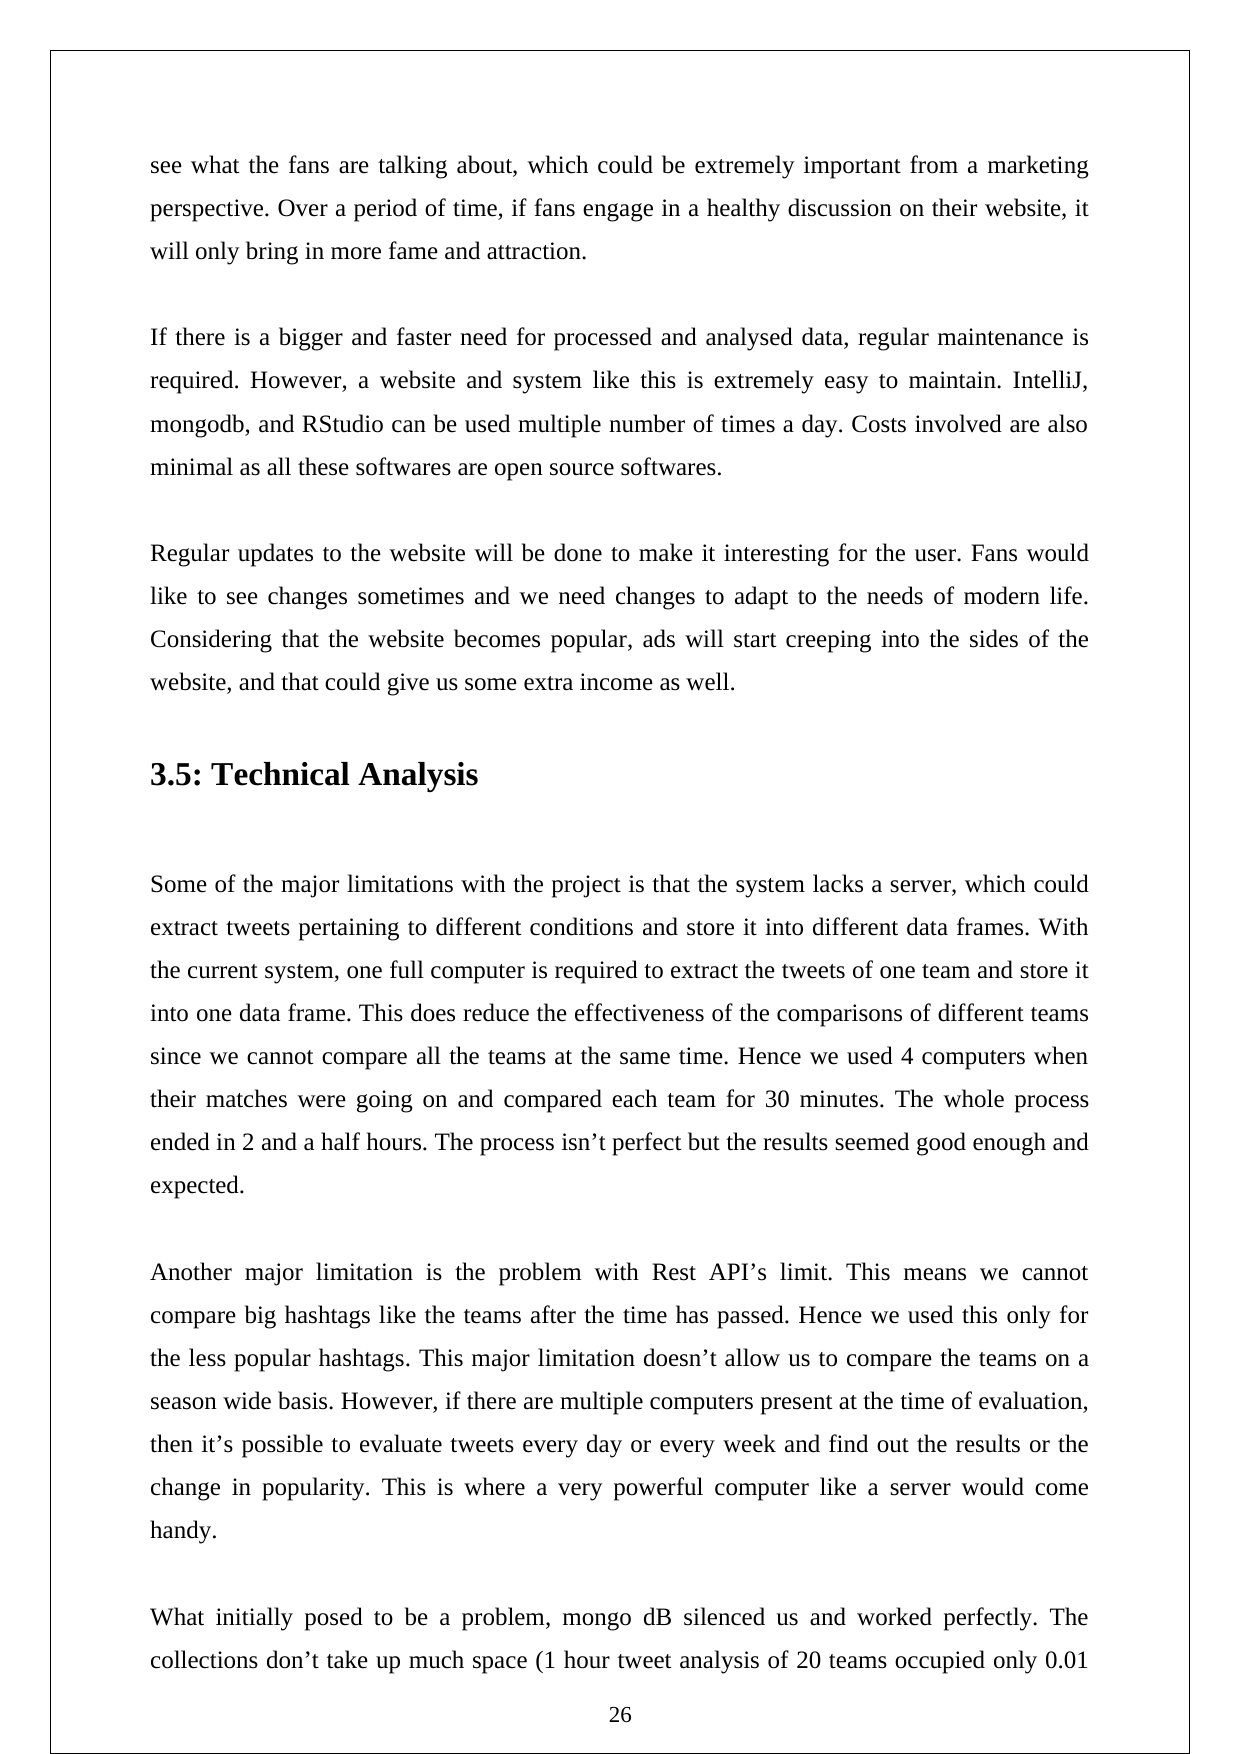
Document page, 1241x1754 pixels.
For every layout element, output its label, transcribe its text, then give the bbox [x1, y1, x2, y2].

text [150, 1602, 1090, 1674]
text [150, 150, 1090, 265]
text Another major limitation is the problem with Rest API’s limit. This means we cannot compare big hashtags like the teams after the time has passed. Hence we used this only for the less popular hashtags. This major limitation doesn’t allow us to compare the teams on a season wide basis. However, if there are multiple computers present at the time of evaluation, then it’s possible to evaluate tweets every day or every week and find out the results or the change in popularity. This is where a very powerful computer like a server would come handy. [150, 1257, 1090, 1544]
text If there is a bigger and faster need for processed and analysed data, regular maintenance is required. However, a website and system like this is extremely easy to maintain. IntelliJ, mongodb, and RStudio can be used multiple number of times a day. Costs involved are also minimal as all these softwares are open source softwares. [150, 322, 1090, 481]
text Some of the major limitations with the project is that the system lacks a server, which could extract tweets pertaining to different conditions and store it into different data frames. With the current system, one full computer is required to extract the tweets of one team and store it into one data frame. This does reduce the effectiveness of the comparisons of different teams since we cannot compare all the teams at the same time. Hence we used 4 computers when their matches were going on and compared each team for 30 minutes. The whole process ended in 2 and a half hours. The process isn’t perfect but the results seemed good enough and expected. [150, 869, 1090, 1199]
text Regular updates to the website will be done to make it interesting for the user. Fans would like to see changes sometimes and we need changes to adapt to the needs of modern life. Considering that the website becomes popular, ads will start creeping into the sides of the website, and that could give us some extra income as well. [150, 538, 1090, 696]
text 3.5: Technical Analysis [150, 754, 1090, 792]
